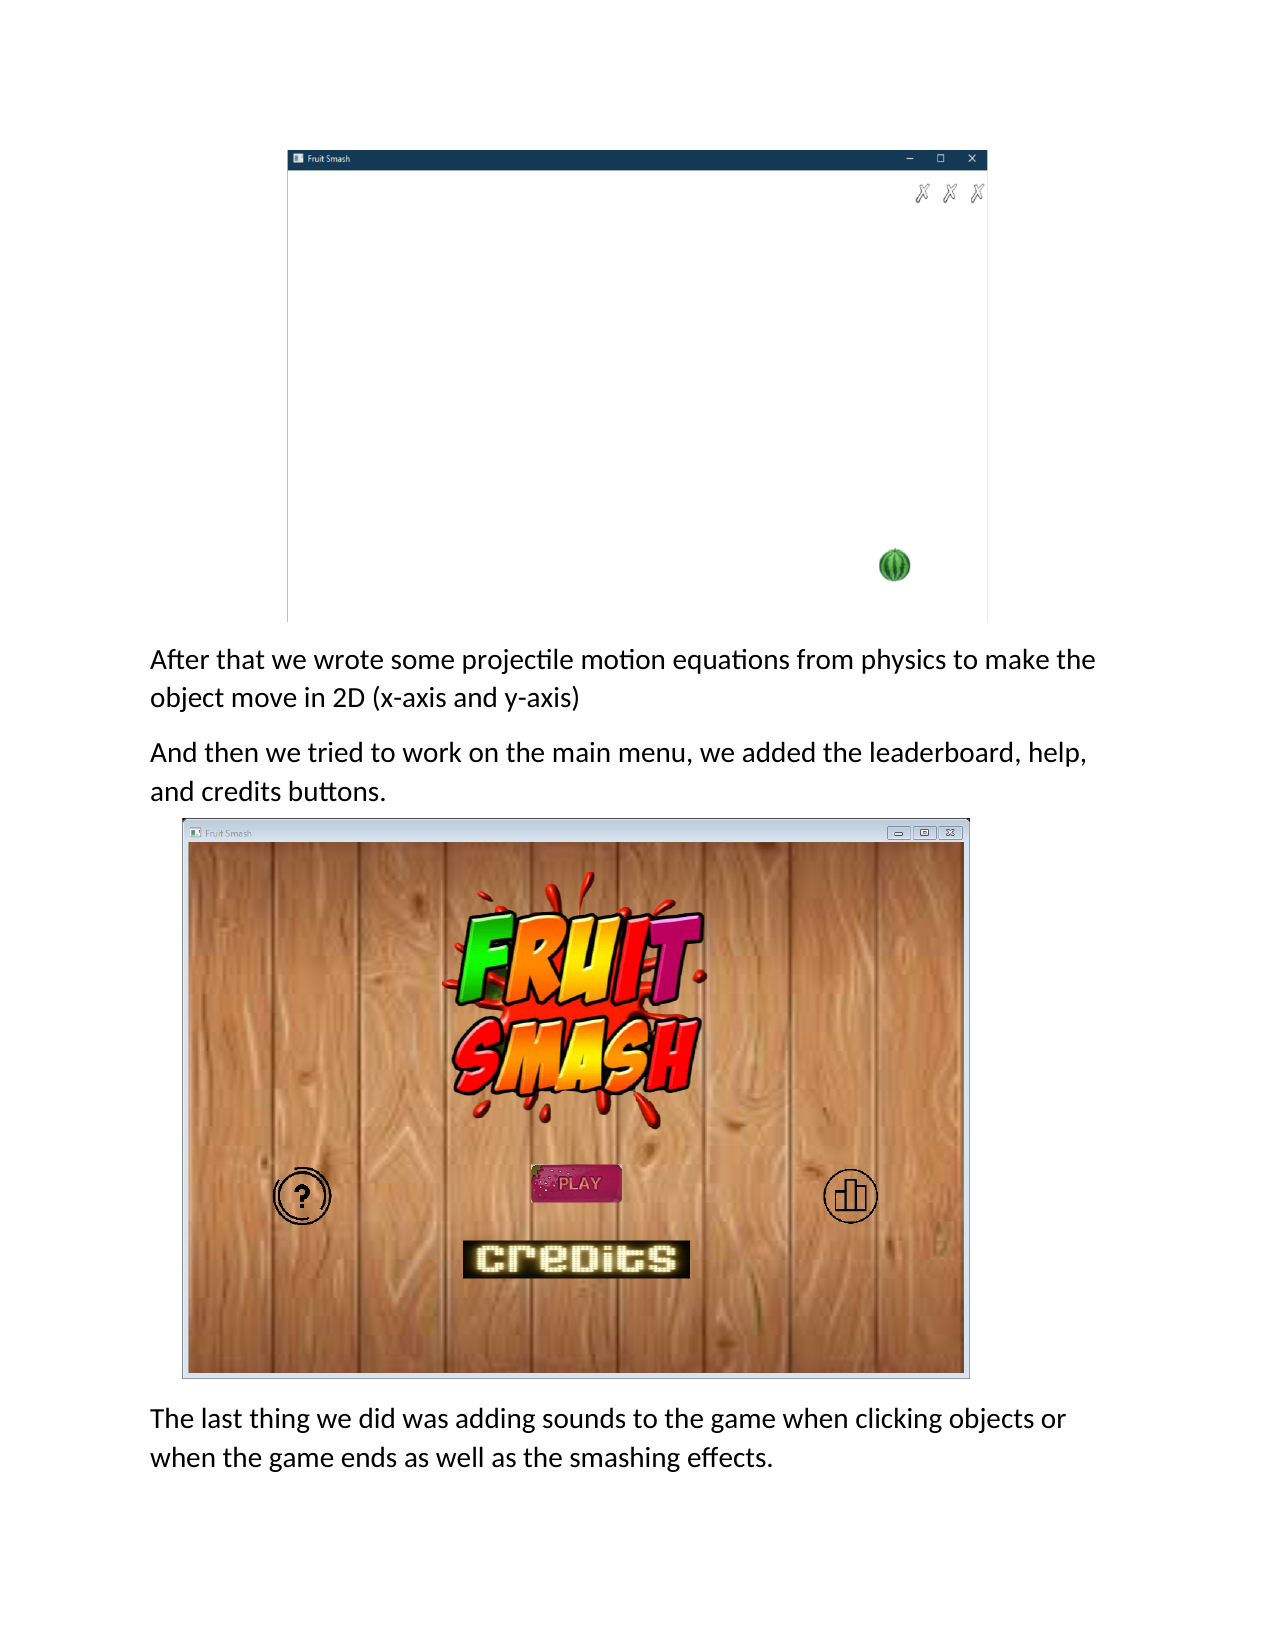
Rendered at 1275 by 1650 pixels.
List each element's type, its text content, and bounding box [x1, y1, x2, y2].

picture [287, 150, 988, 622]
text The last thing we did was adding sounds to the game when clicking objects or when the game ends as well as the smashing effects. [150, 828, 1125, 1474]
text After that we wrote some projectile motion equations from physics to make the object move in 2D (x-axis and y-axis) [150, 641, 1125, 715]
text And then we tried to work on the main menu, we added the leaderboard, help, and credits buttons. [150, 734, 1125, 808]
